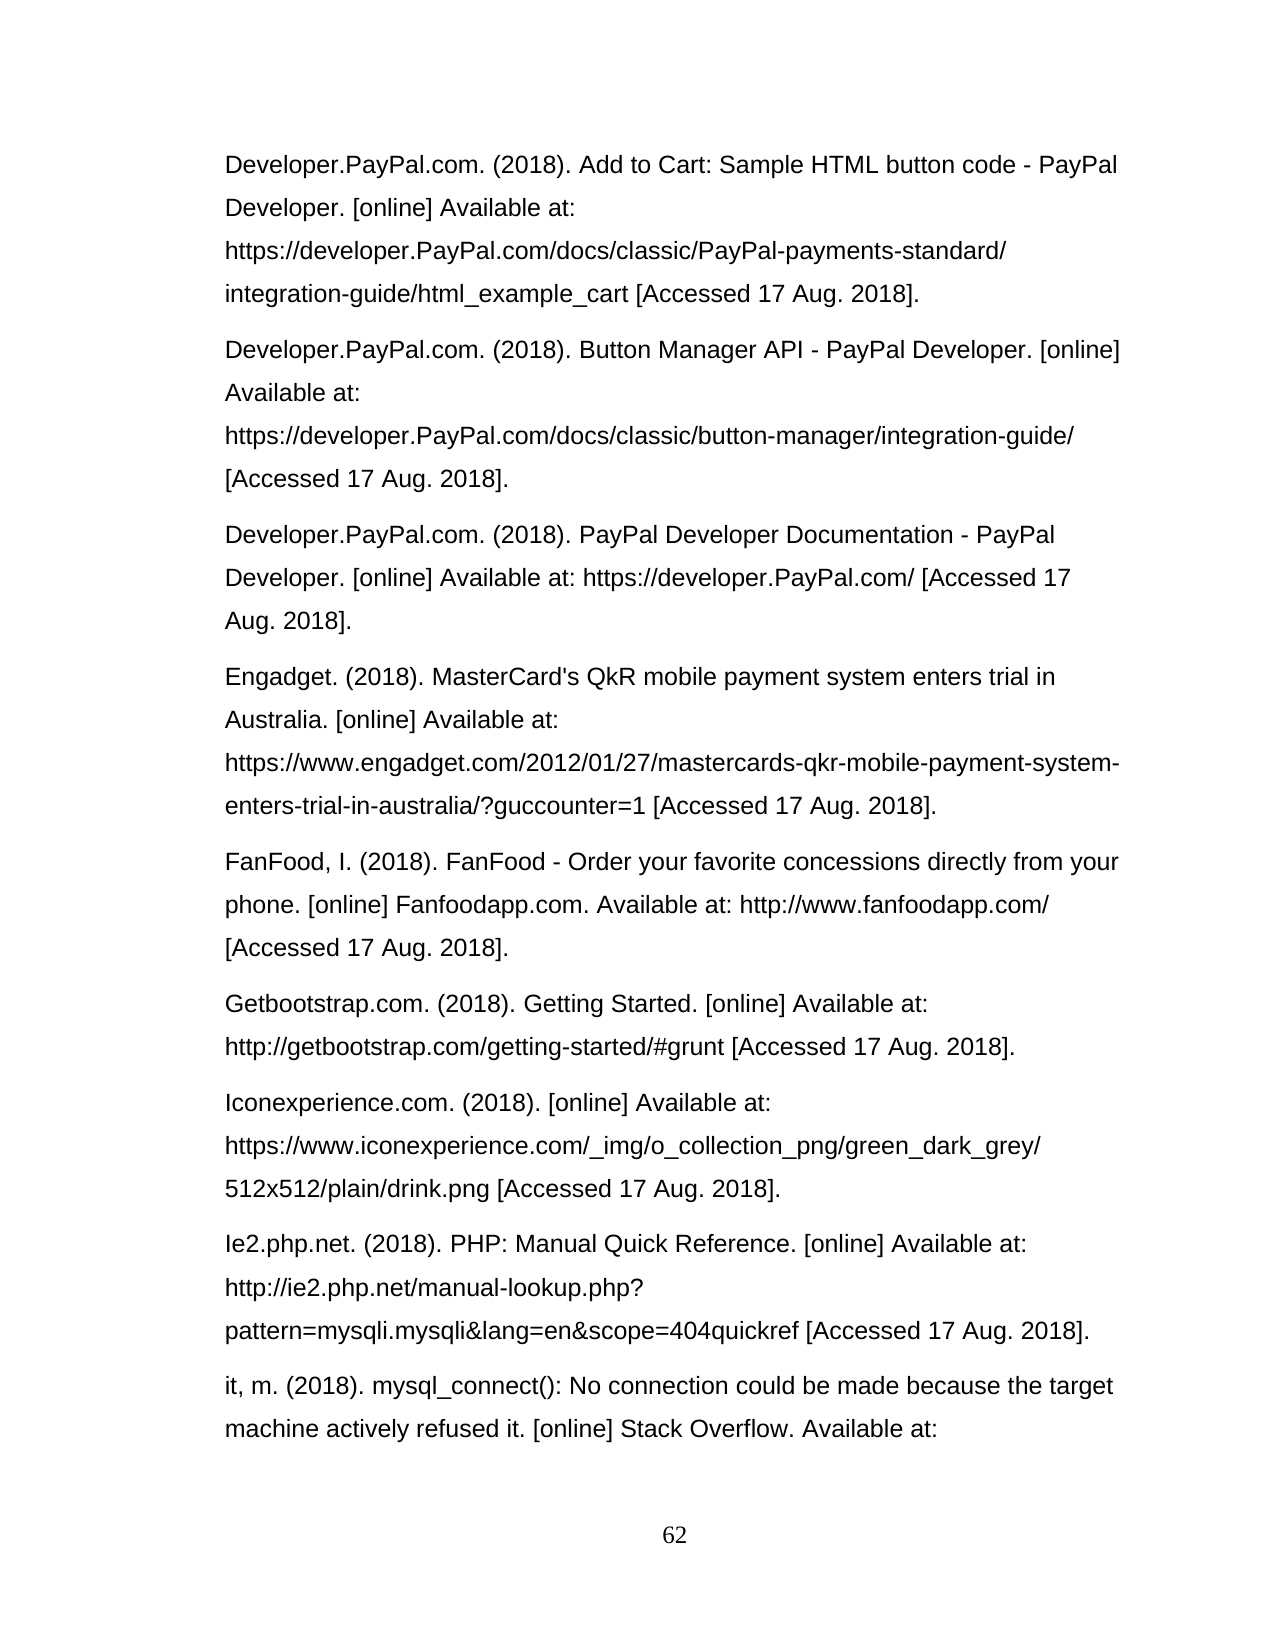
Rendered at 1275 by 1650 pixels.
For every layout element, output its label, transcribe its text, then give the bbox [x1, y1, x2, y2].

text Developer.PayPal.com. (2018). Add to Cart: Sample HTML button code - PayPal Developer. [online] Available at: https://developer.PayPal.com/docs/classic/PayPal-payments-standard/integration-guide/html_example_cart [Accessed 17 Aug. 2018]. [224, 150, 1125, 308]
text FanFood, I. (2018). FanFood - Order your favorite concessions directly from your phone. [online] Fanfoodapp.com. Available at: http://www.fanfoodapp.com/ [Accessed 17 Aug. 2018]. [224, 847, 1125, 962]
text Developer.PayPal.com. (2018). Button Manager API - PayPal Developer. [online] Available at: https://developer.PayPal.com/docs/classic/button-manager/integration-guide/ [Accessed 17 Aug. 2018]. [224, 335, 1125, 493]
text Getbootstrap.com. (2018). Getting Started. [online] Available at: http://getbootstrap.com/getting-started/#grunt [Accessed 17 Aug. 2018]. [224, 989, 1125, 1061]
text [224, 1371, 1125, 1443]
text Developer.PayPal.com. (2018). PayPal Developer Documentation - PayPal Developer. [online] Available at: https://developer.PayPal.com/ [Accessed 17 Aug. 2018]. [224, 520, 1125, 635]
text Engadget. (2018). MasterCard's QkR mobile payment system enters trial in Australia. [online] Available at: https://www.engadget.com/2012/01/27/mastercards-qkr-mobile-payment-system-enters-trial-in-australia/?guccounter=1 [Accessed 17 Aug. 2018]. [224, 662, 1125, 820]
text Iconexperience.com. (2018). [online] Available at: https://www.iconexperience.com/_img/o_collection_png/green_dark_grey/512x512/plain/drink.png [Accessed 17 Aug. 2018]. [224, 1087, 1125, 1202]
text Ie2.php.net. (2018). PHP: Manual Quick Reference. [online] Available at: http://ie2.php.net/manual-lookup.php?pattern=mysqli.mysqli&lang=en&scope=404quickref [Accessed 17 Aug. 2018]. [224, 1229, 1125, 1344]
